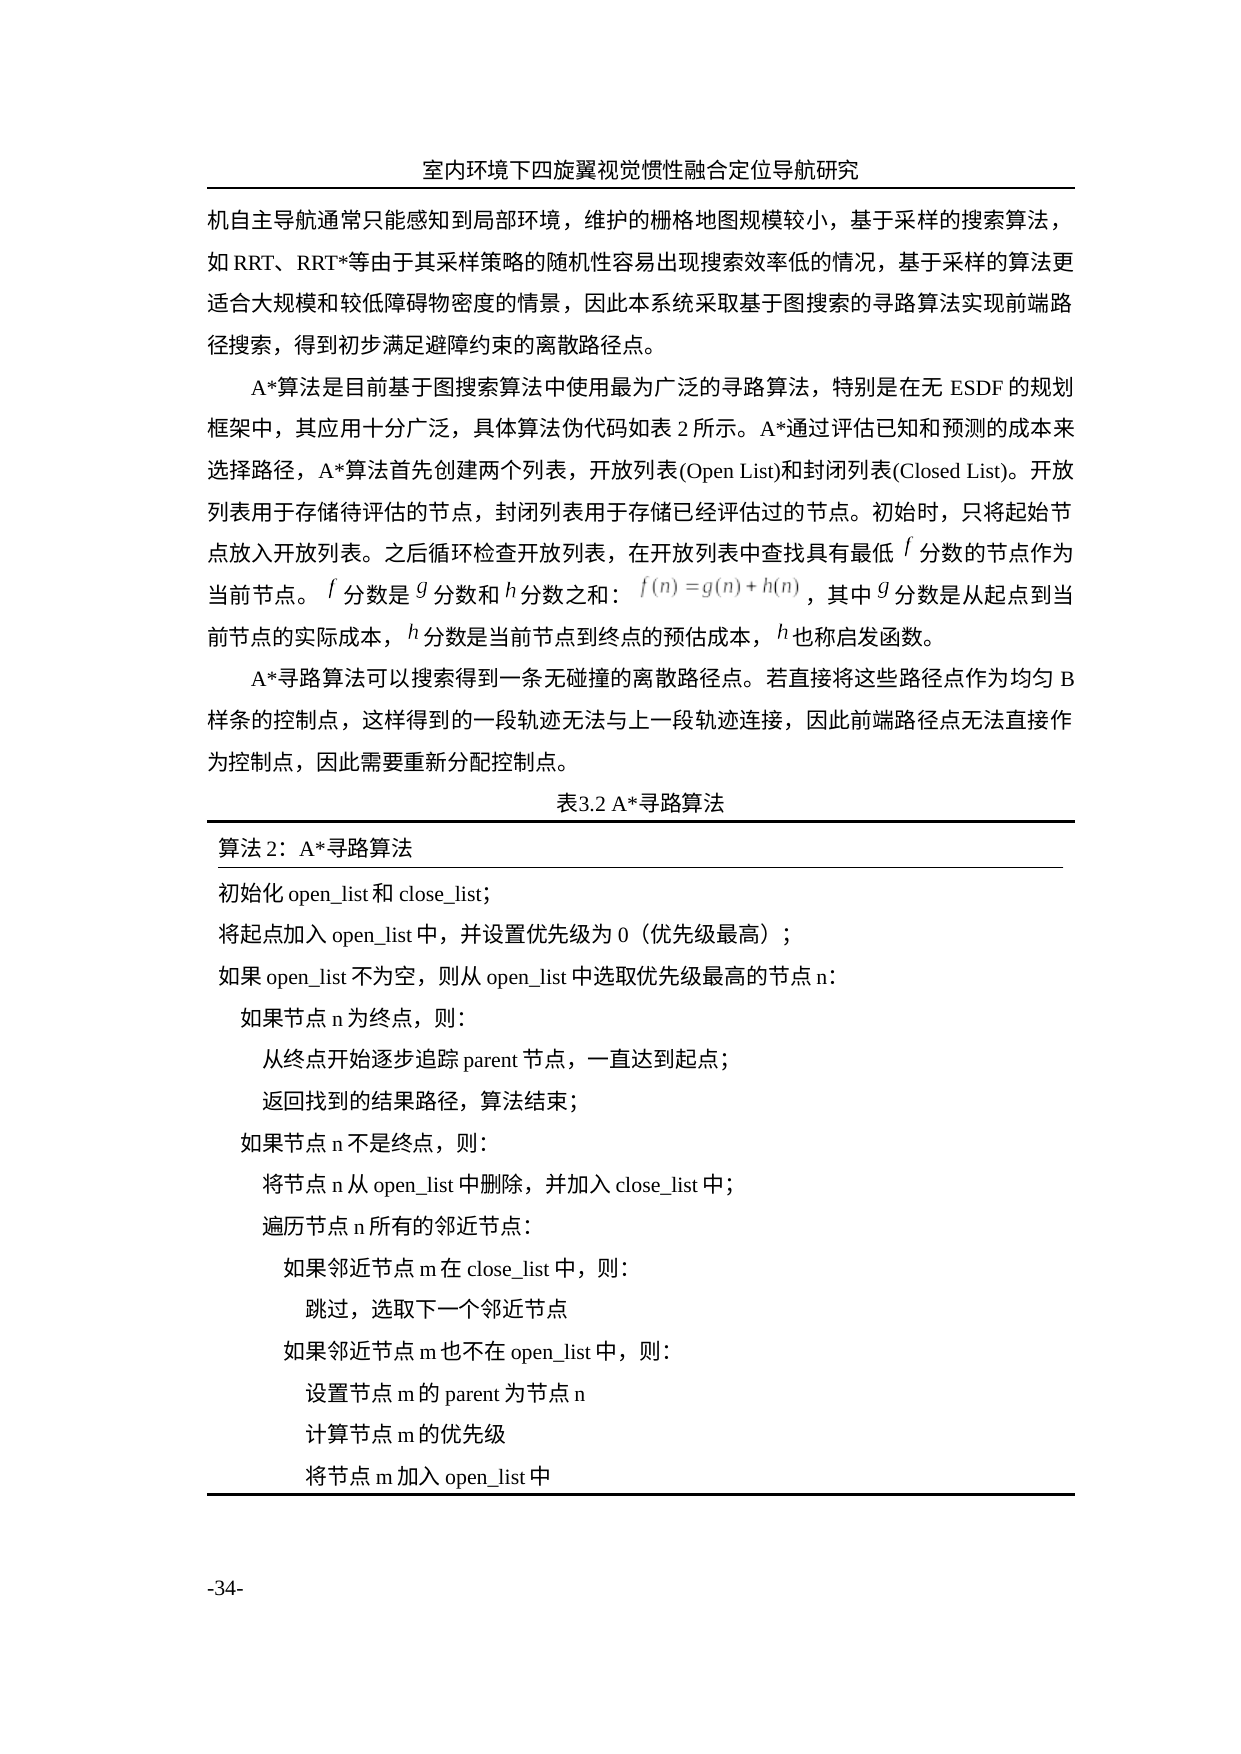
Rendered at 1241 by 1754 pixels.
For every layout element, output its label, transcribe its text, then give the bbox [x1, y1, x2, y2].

table_cell 设置节点m的parent为节点n [207, 1368, 1075, 1409]
table_cell 遍历节点n所有的邻近节点： [207, 1201, 1075, 1243]
table_cell 如果邻近节点m也不在open_list中，则： [207, 1326, 1075, 1368]
table_cell 跳过，选取下一个邻近节点 [207, 1285, 1075, 1326]
text A*算法是目前基于图搜索算法中使用最为广泛的寻路算法，特别是在无ESDF的规划框架中，其应用十分广泛，具体算法伪代码如表2所示。A*通过评估已知和预测的成本来选择路径，A*算法首先创建两个列表，开放列表(Open List)和封闭列表(Closed List)。开放列表用于存储待评估的节点，封闭列表用于存储已经评估过的节点。初始时，只将起始节点放入开放列表。之后循环检查开放列表，在开放列表中查找具有最低分数的节点作为当前节点。分数是分数和分数之和：，其中分数是从起点到当前节点的实际成本，分数是当前节点到终点的预估成本，也称启发函数。 [207, 362, 1075, 653]
table_cell 将起点加入open_list中，并设置优先级为0（优先级最高）； [207, 910, 1075, 951]
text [207, 195, 1075, 362]
table_header 算法2：A*寻路算法 初始化open_list和close_list； [207, 823, 1075, 909]
table_cell 将节点n从open_list中删除，并加入close_list中； [207, 1160, 1075, 1201]
table_cell 从终点开始逐步追踪parent节点，一直达到起点； [207, 1035, 1075, 1076]
table_cell 将节点m加入open_list中 [207, 1451, 1075, 1493]
table_cell 如果邻近节点m在close_list中，则： [207, 1243, 1075, 1284]
table_cell 如果节点n不是终点，则： [207, 1118, 1075, 1159]
table_cell 计算节点m的优先级 [207, 1410, 1075, 1451]
text A*寻路算法可以搜索得到一条无碰撞的离散路径点。若直接将这些路径点作为均匀B样条的控制点，这样得到的一段轨迹无法与上一段轨迹连接，因此前端路径点无法直接作为控制点，因此需要重新分配控制点。 [207, 653, 1075, 778]
table_cell 如果open_list不为空，则从open_list中选取优先级最高的节点n： [207, 951, 1075, 993]
table_cell 如果节点n为终点，则： [207, 993, 1075, 1034]
table_cell 返回找到的结果路径，算法结束； [207, 1076, 1075, 1118]
